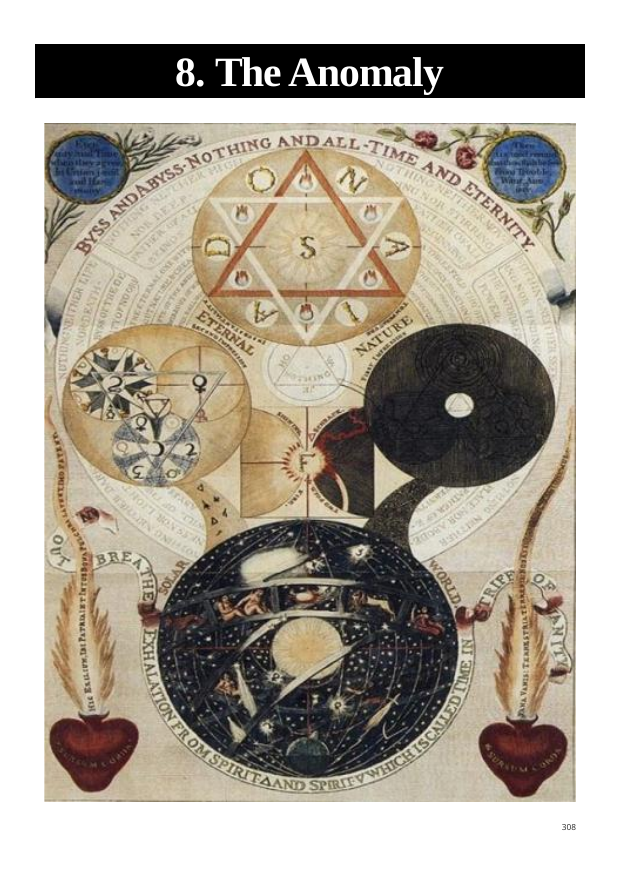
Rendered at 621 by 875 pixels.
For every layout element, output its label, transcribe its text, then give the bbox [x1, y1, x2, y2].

subtitle The Anomaly [36, 45, 584, 97]
picture [44, 123, 576, 802]
